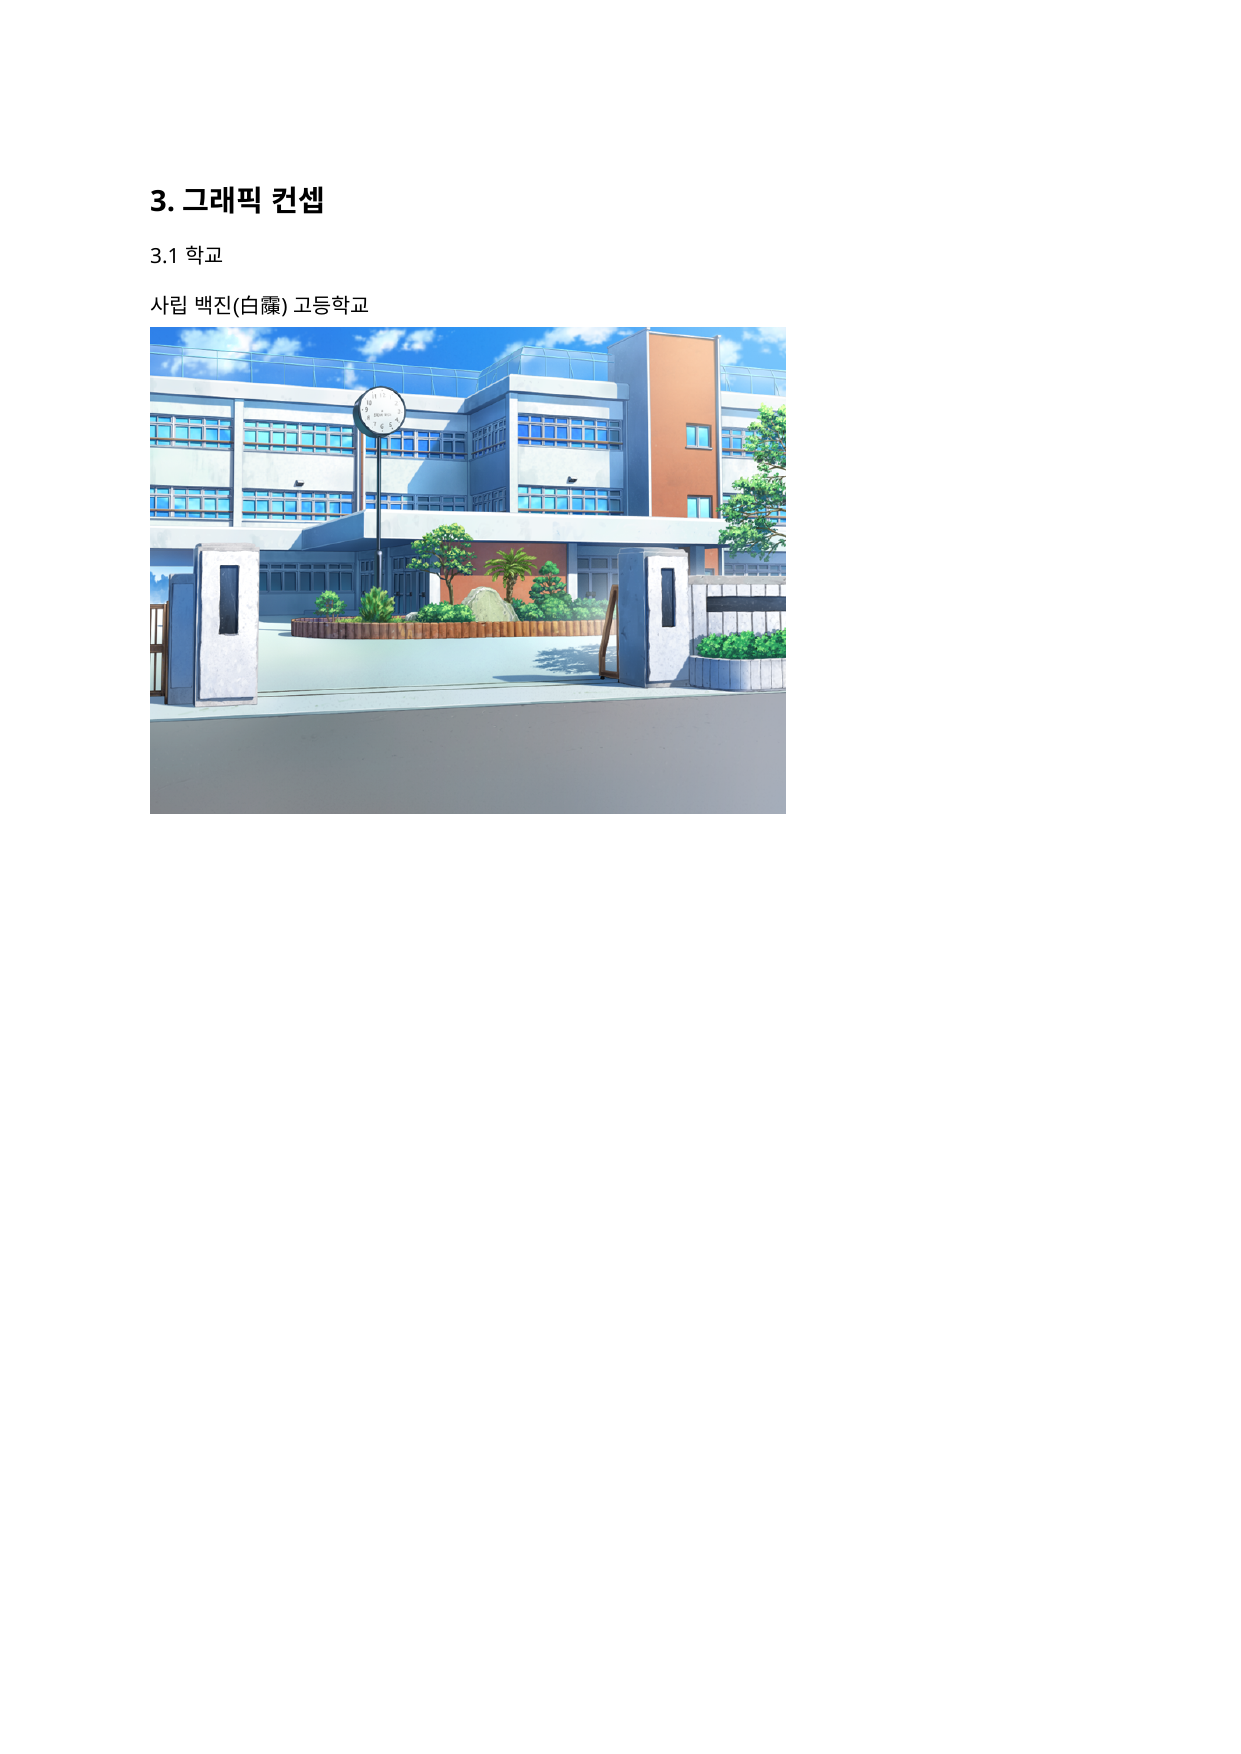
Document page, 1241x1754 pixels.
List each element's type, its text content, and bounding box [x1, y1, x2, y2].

subtitle 3.1 학교 [150, 239, 1090, 270]
text 사립 백진(白䨯) 고등학교 [150, 289, 240, 319]
picture [150, 327, 786, 814]
subtitle 3. 그래픽 컨셉 [150, 177, 1090, 219]
text 사립 백진(白䨯) 고등학교 [281, 289, 1090, 319]
